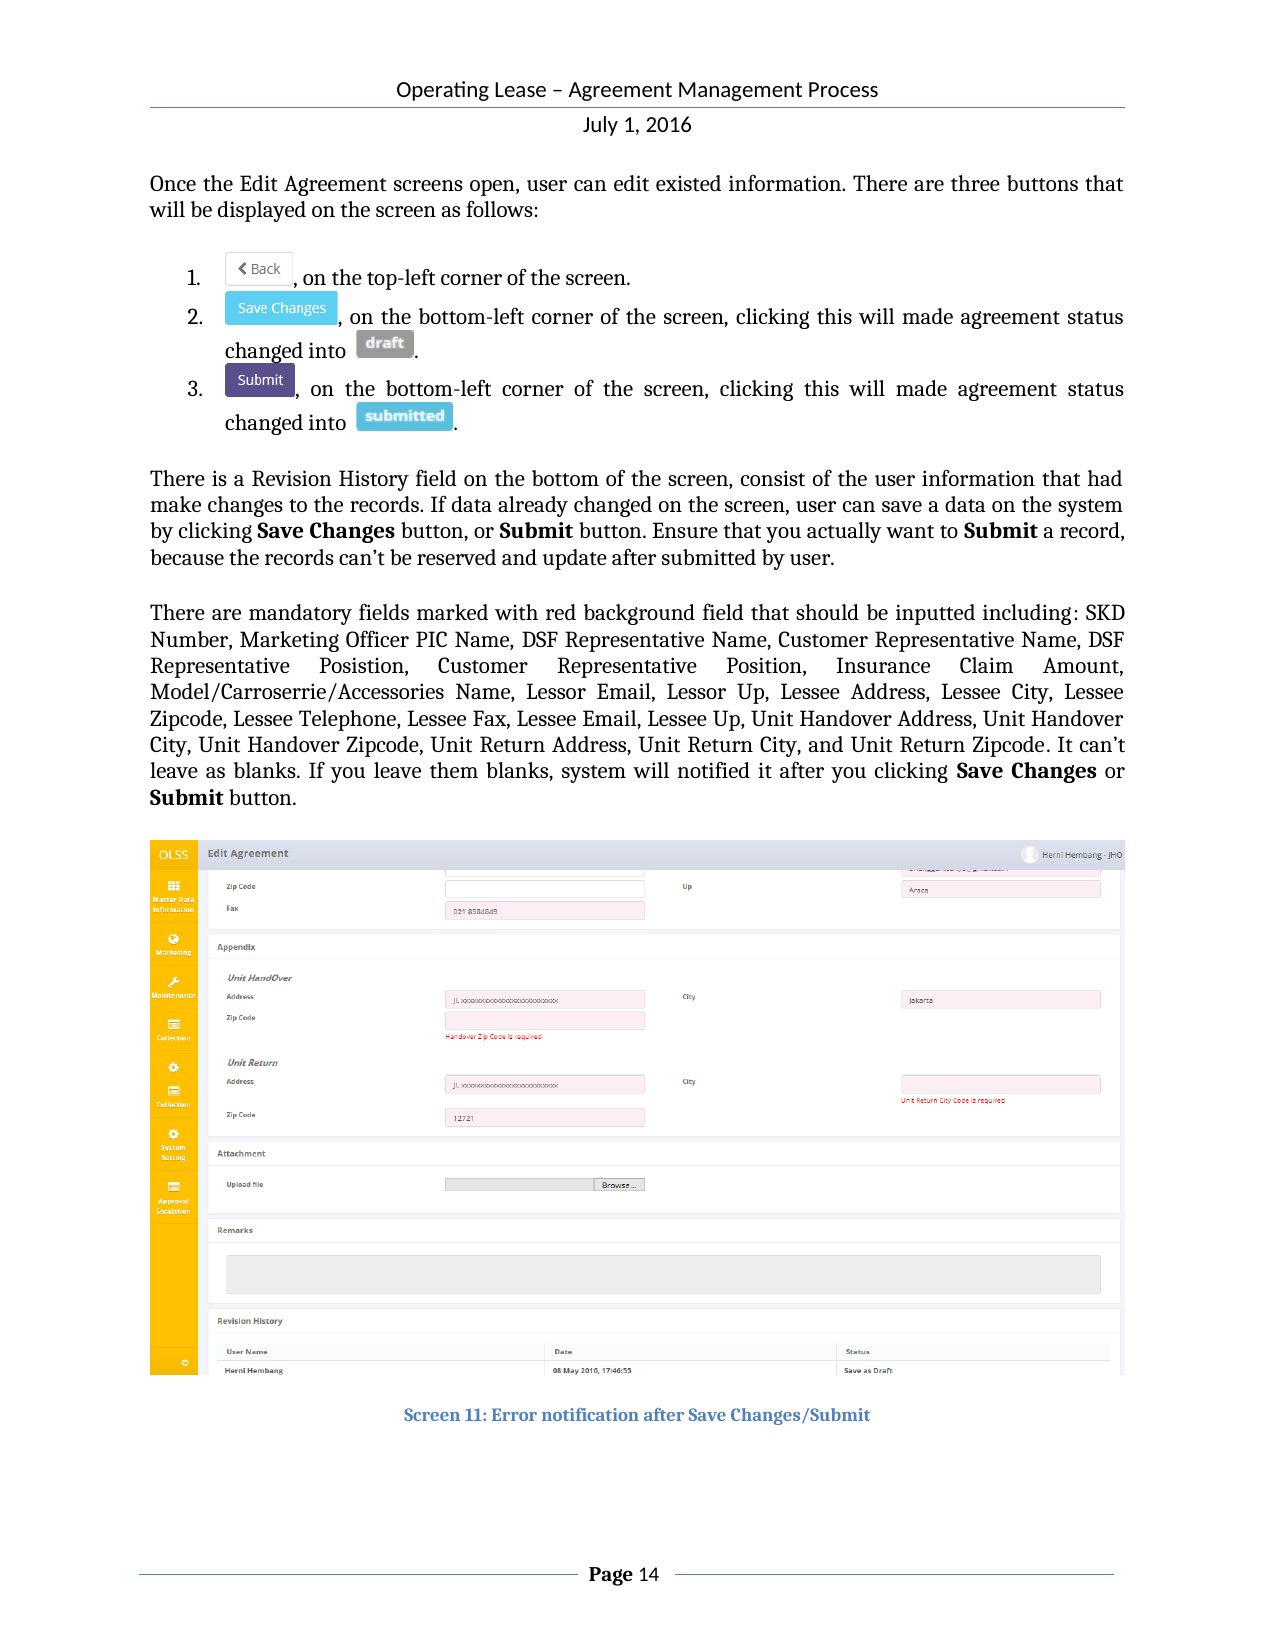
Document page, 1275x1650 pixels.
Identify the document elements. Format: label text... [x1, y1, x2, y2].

picture [225, 252, 293, 286]
text There are mandatory fields marked with red background field that should be inputted including: SKD Number, Marketing Officer PIC Name, DSF Representative Name, Customer Representative Name, DSF Representative Posistion, Customer Representative Position, Insurance Claim Amount, Model/Carroserrie/Accessories Name, Lessor Email, Lessor Up, Lessee Address, Lessee City, Lessee Zipcode, Lessee Telephone, Lessee Fax, Lessee Email, Lessee Up, Unit Handover Address, Unit Handover City, Unit Handover Zipcode, Unit Return Address, Unit Return City, and Unit Return Zipcode. It can’t leave as blanks. If you leave them blanks, system will notified it after you clicking Save Changes or Submit button. [150, 600, 1125, 811]
picture [356, 402, 453, 431]
text Screen 11: Error notification after Save Changes/Submit [150, 1404, 1125, 1426]
list , on the bottom-left corner of the screen, clicking this will made agreement status changed into . [187, 291, 1125, 364]
list , on the bottom-left corner of the screen, clicking this will made agreement status changed into . [187, 364, 1125, 436]
text Once the Edit Agreement screens open, user can edit existed information. There are three buttons that will be displayed on the screen as follows: [150, 171, 1125, 223]
picture [225, 363, 295, 397]
text There is a Revision History field on the bottom of the screen, consist of the user information that had make changes to the records. If data already changed on the screen, user can save a data on the system by clicking Save Changes button, or Submit button. Ensure that you actually want to Submit a record, because the records can’t be reserved and update after submitted by user. [150, 466, 1125, 571]
picture [356, 330, 414, 358]
picture [150, 840, 1125, 1375]
list , on the top-left corner of the screen. [187, 252, 1125, 291]
picture [225, 291, 338, 325]
